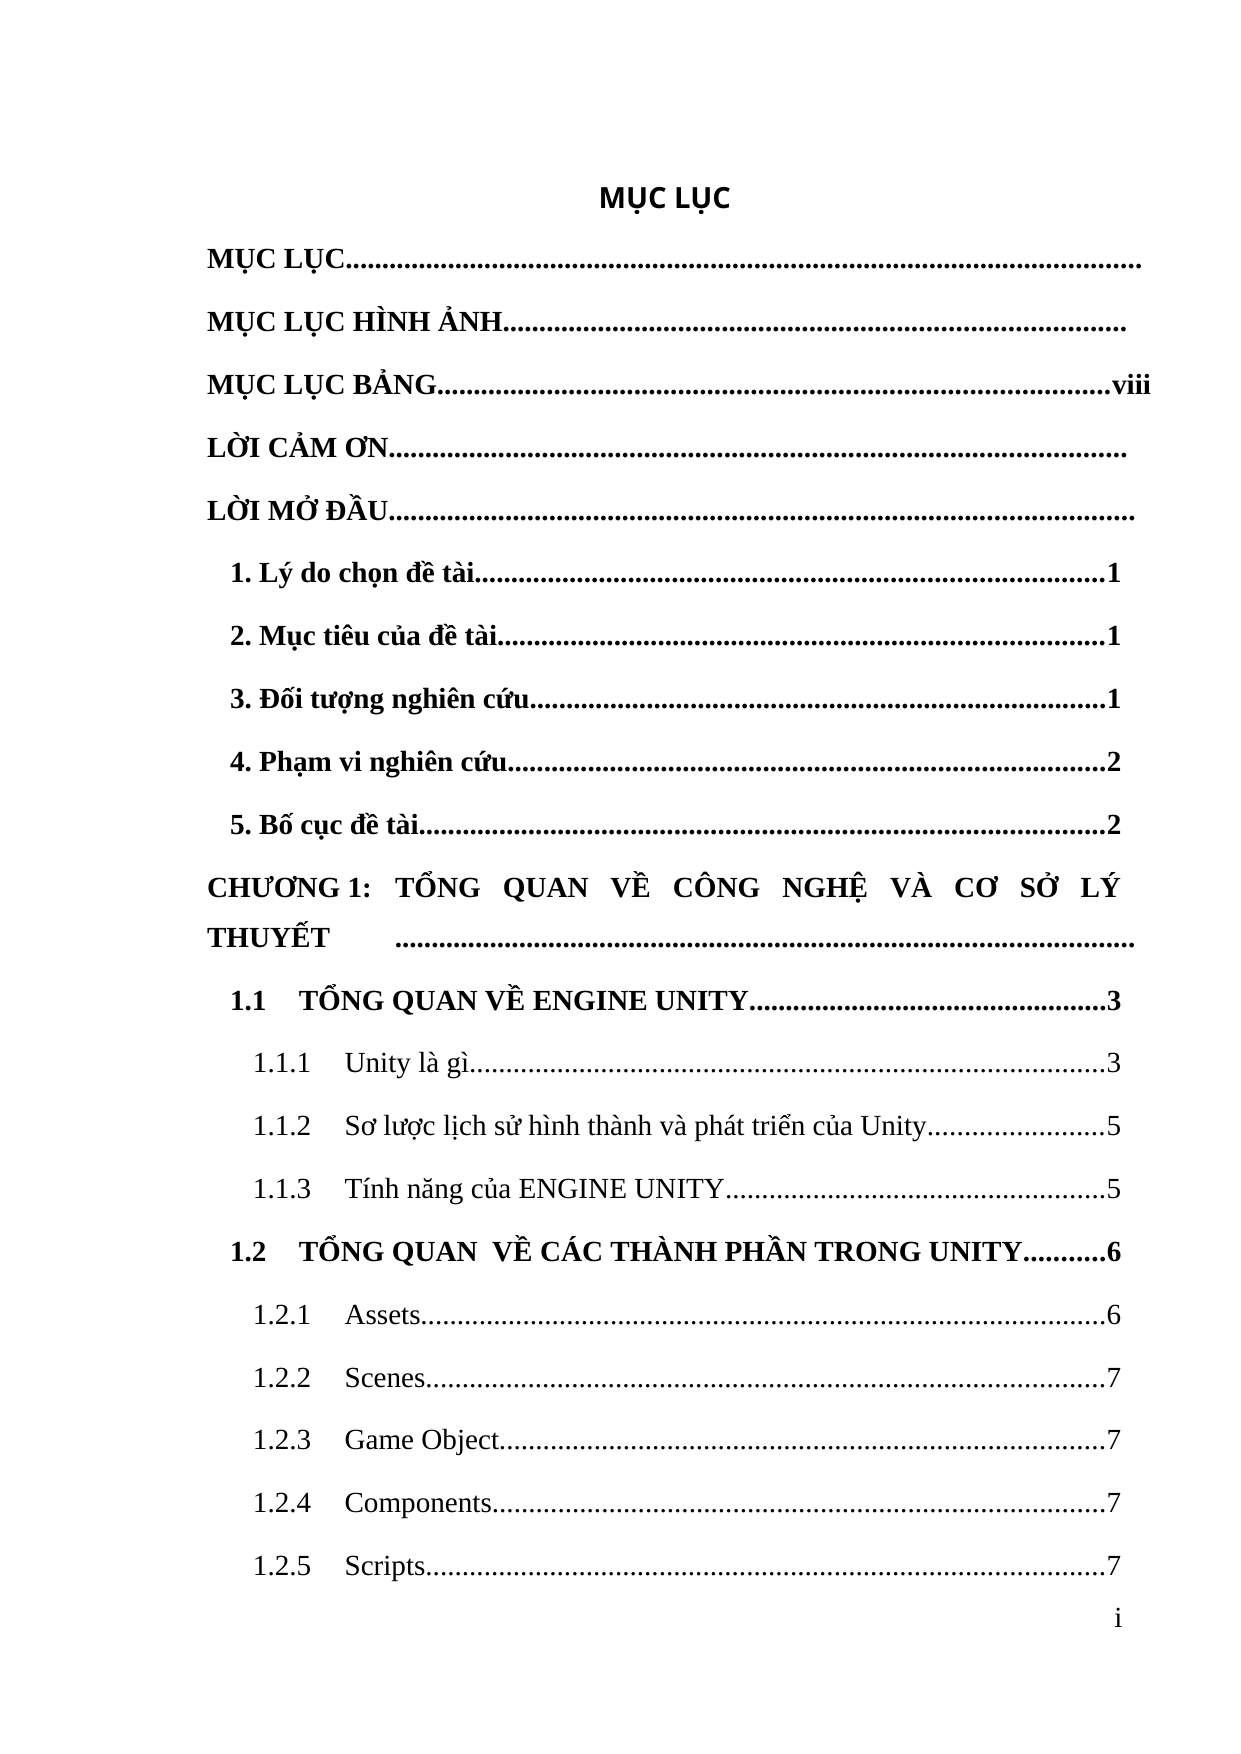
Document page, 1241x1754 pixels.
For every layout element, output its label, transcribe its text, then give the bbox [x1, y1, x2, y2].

text 2. Mục tiêu của đề tài 1 [230, 618, 1122, 652]
text MỤC LỤC HÌNH ẢNH vi [207, 304, 1122, 338]
text 1.2.1 Assets 6 [253, 1297, 1122, 1330]
text 1.2.5 Scripts 7 [253, 1548, 1122, 1582]
text 1.2.2 Scenes 7 [253, 1360, 1122, 1393]
text 4. Phạm vi nghiên cứu 2 [230, 744, 1122, 778]
text 1.1 TỔNG QUAN VỀ ENGINE UNITY 3 [230, 983, 1122, 1016]
text 1.1.3 Tính năng của ENGINE UNITY 5 [253, 1171, 1122, 1205]
text 5. Bố cục đề tài 2 [230, 807, 1122, 840]
text LỜI MỞ ĐẦU 1 [207, 493, 1122, 526]
text MỤC LỤC BẢNG viii [207, 367, 1122, 401]
text CHƯƠNG 1: TỔNG QUAN VỀ CÔNG NGHỆ VÀ CƠ SỞ LÝ THUYẾT 3 [207, 870, 1122, 953]
text 3. Đối tượng nghiên cứu 1 [230, 681, 1122, 715]
text 1. Lý do chọn đề tài 1 [230, 556, 1122, 589]
text 1.2.4 Components 7 [253, 1485, 1122, 1519]
text 1.1.1 Unity là gì 3 [253, 1046, 1122, 1079]
text 1.1.2 Sơ lược lịch sử hình thành và phát triển của Unity 5 [253, 1108, 1122, 1142]
text LỜI CẢM ƠN ix [207, 430, 1122, 463]
text 1.2.3 Game Object 7 [253, 1422, 1122, 1456]
subtitle MỤC LỤC [207, 177, 1122, 217]
text MỤC LỤC i [207, 242, 1122, 275]
text 1.2 TỔNG QUAN VỀ CÁC THÀNH PHẦN TRONG UNITY 6 [230, 1234, 1122, 1268]
